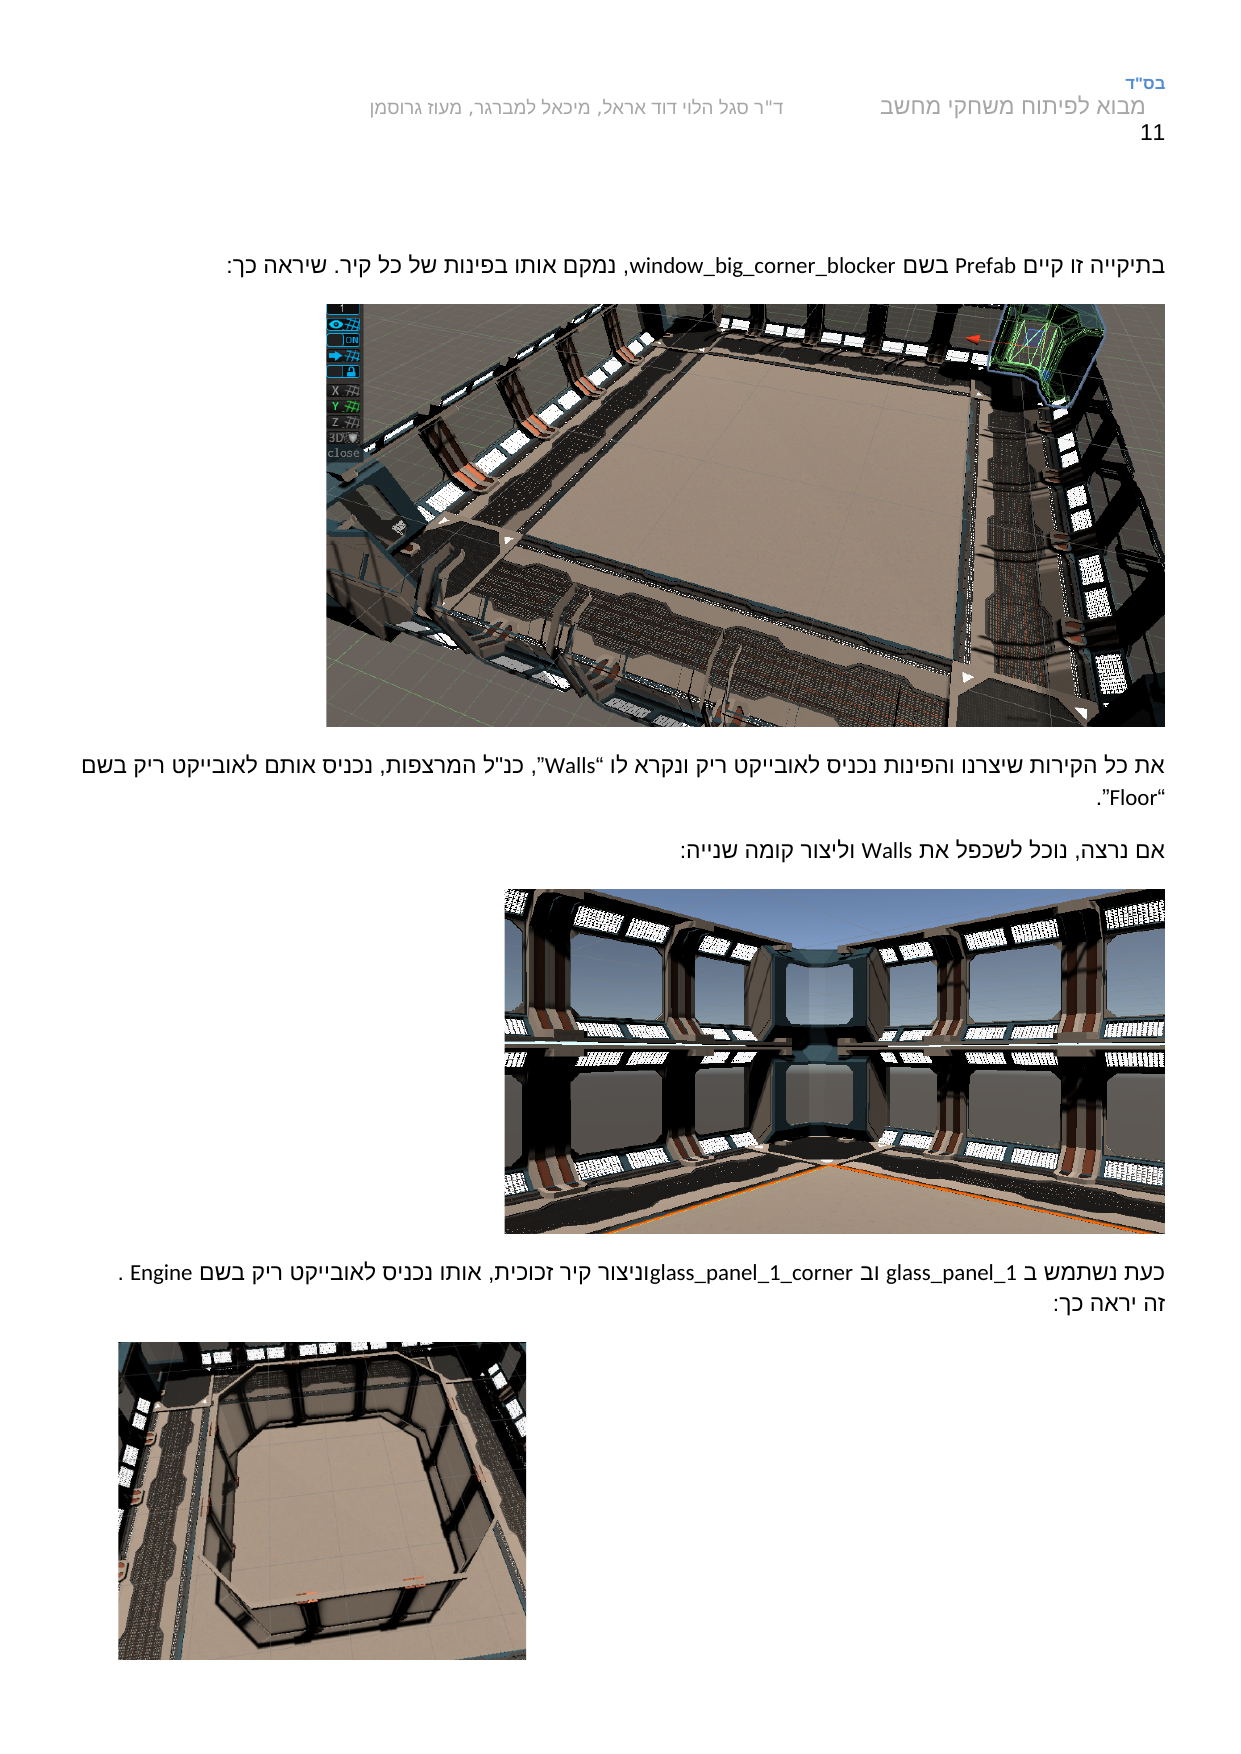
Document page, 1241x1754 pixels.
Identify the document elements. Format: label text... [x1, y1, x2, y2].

text את כל הקירות שיצרנו והפינות נכניס לאובייקט ריק ונקרא לו “Walls”, כנ"ל המרצפות, נכניס אותם לאובייקט ריק בשם “Floor”. [75, 752, 1165, 811]
text בתיקייה זו קיים Prefab בשם window_big_corner_blocker, נמקם אותו בפינות של כל קיר. שיראה כך: [75, 252, 1165, 280]
picture [326, 320, 331, 329]
picture [326, 367, 348, 376]
picture [326, 304, 358, 313]
text אם נרצה, נוכל לשכפל את Walls וליצור קומה שנייה: [75, 836, 1165, 864]
picture [504, 889, 1165, 1234]
picture [118, 1342, 527, 1660]
text כעת נשתמש ב glass_panel_1 וב glass_panel_1_cornerוניצור קיר זכוכית, אותו נכניס לאובייקט ריק בשם Engine . זה יראה כך: [75, 1258, 1165, 1316]
picture [326, 335, 342, 345]
picture [326, 304, 1165, 727]
